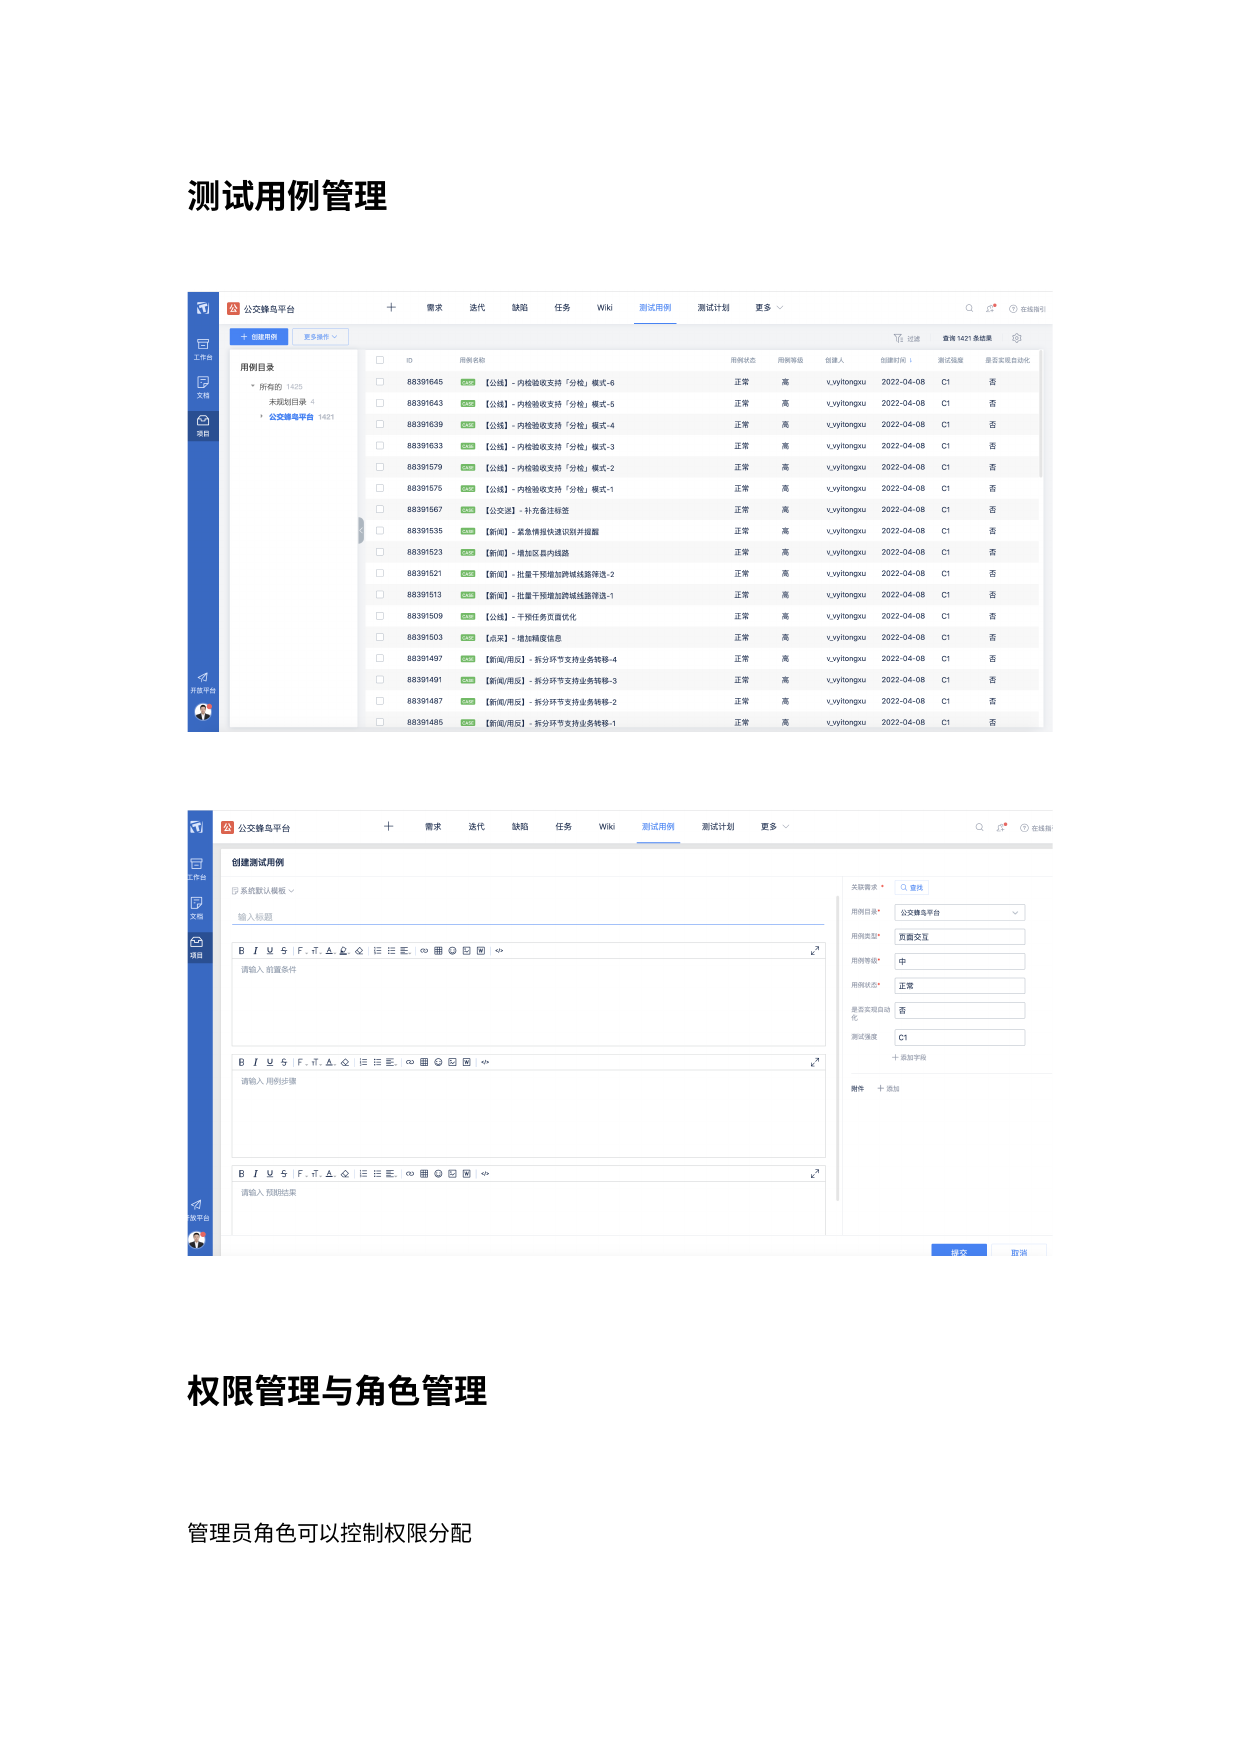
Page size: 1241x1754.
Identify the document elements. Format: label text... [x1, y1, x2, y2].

subtitle 测试用例管理 [187, 162, 1053, 227]
text 管理员角色可以控制权限分配 [187, 1516, 1053, 1548]
picture [187, 289, 1053, 732]
subtitle 权限管理与角色管理 [187, 1356, 1053, 1421]
picture [187, 809, 1053, 1256]
